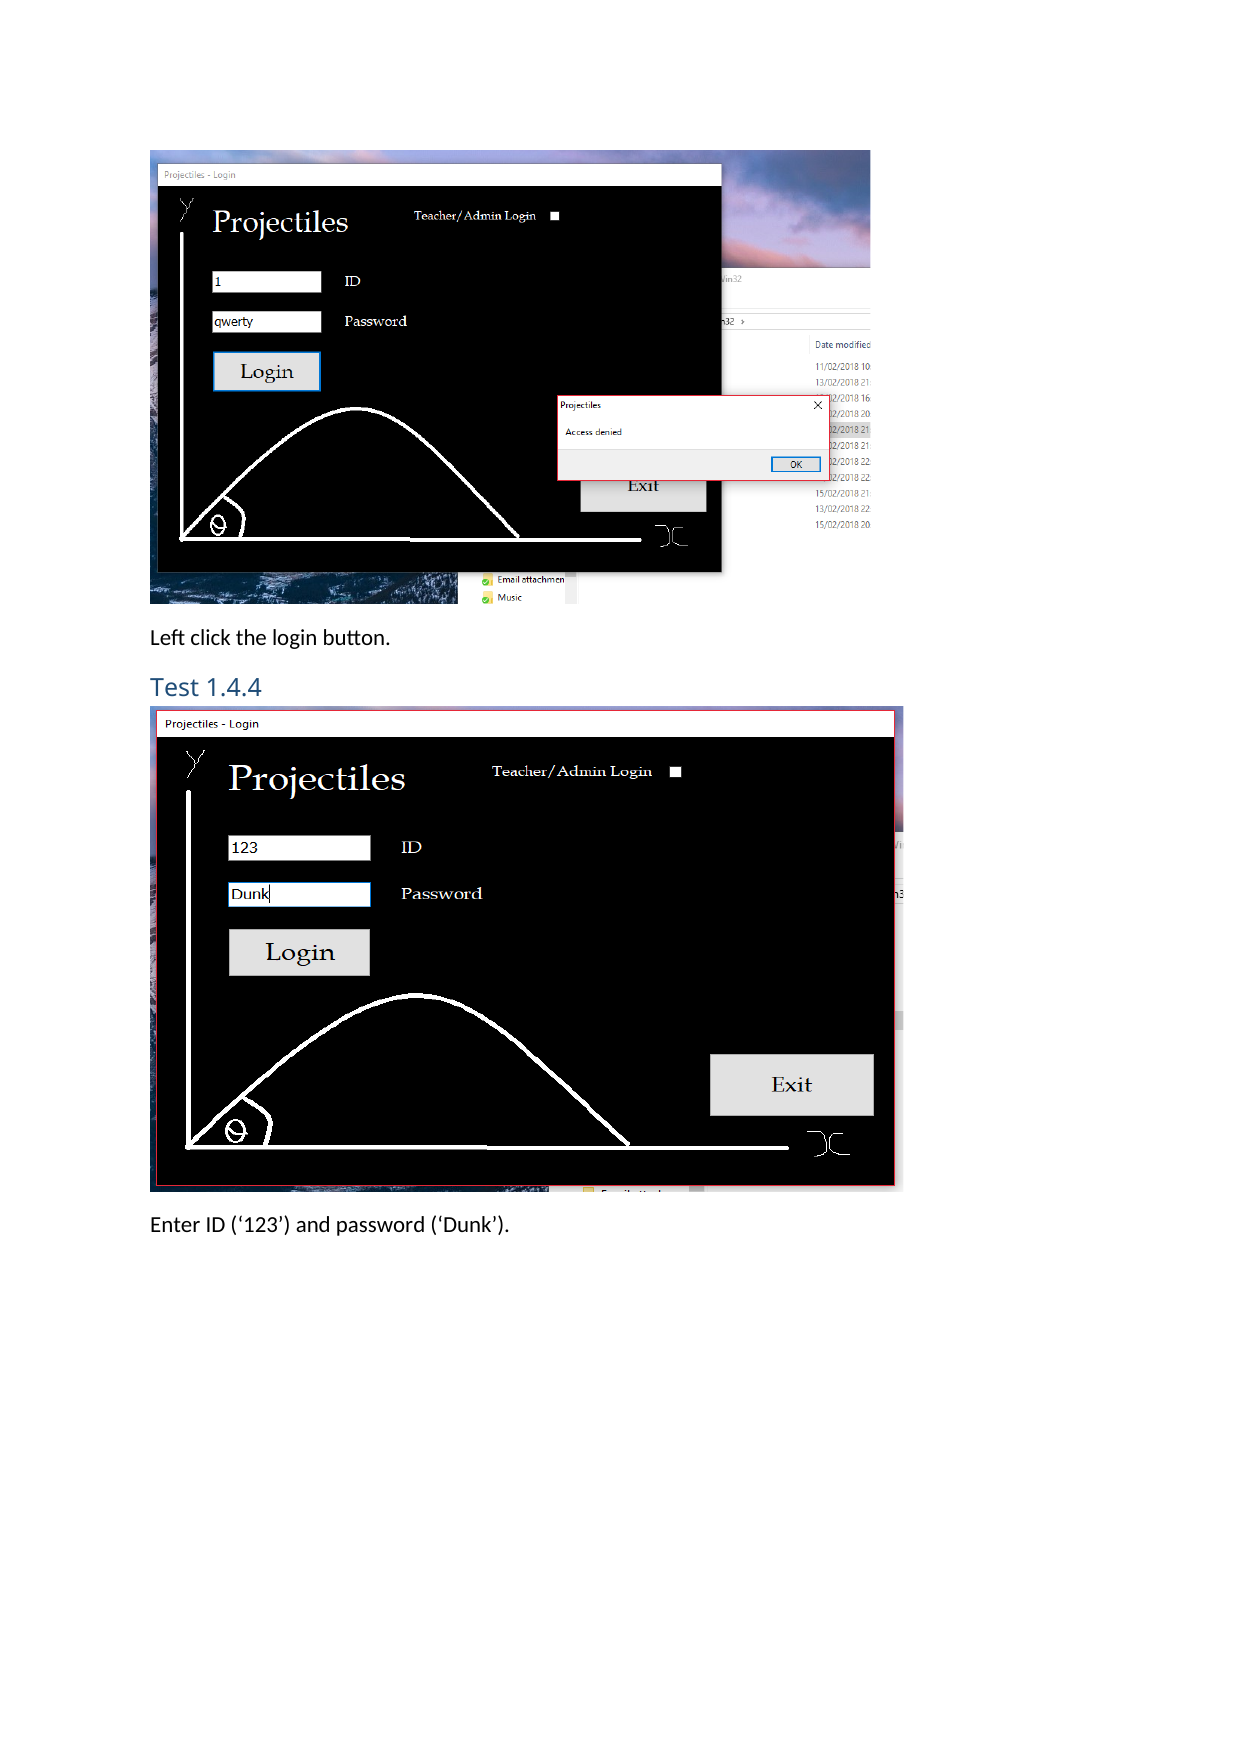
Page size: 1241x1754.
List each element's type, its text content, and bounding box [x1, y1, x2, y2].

picture [150, 150, 871, 604]
subtitle Test 1.4.4 [150, 669, 1090, 704]
picture [150, 706, 904, 1192]
text Enter ID (‘123’) and password (‘Dunk’). [150, 1210, 1090, 1238]
text Left click the login button. [150, 623, 1090, 651]
